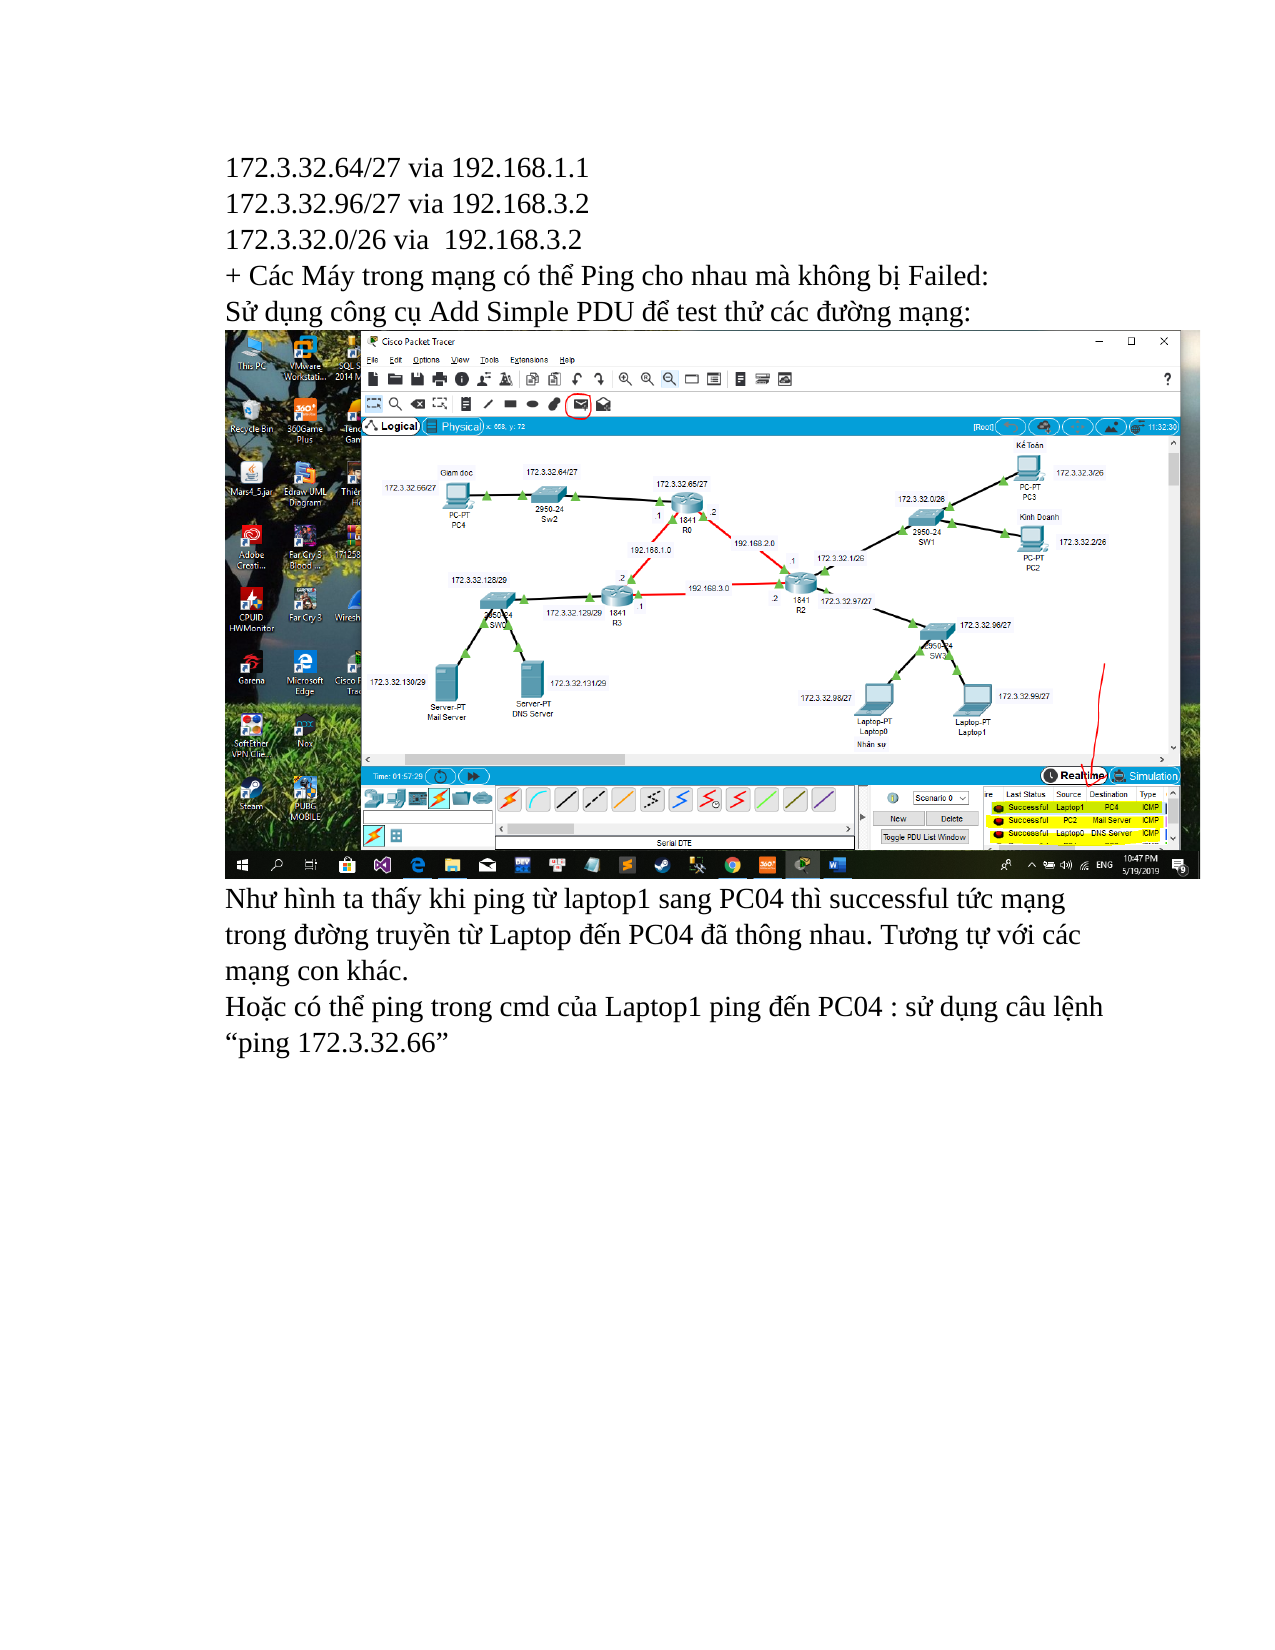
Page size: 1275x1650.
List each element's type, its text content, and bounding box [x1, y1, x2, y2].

list 172.3.32.0/26 via 192.168.3.2 [225, 222, 1125, 256]
list Sử dụng công cụ Add Simple PDU để test thử các đường mạng: [225, 294, 1125, 328]
list 172.3.32.96/27 via 192.168.3.2 [225, 186, 1125, 220]
list 172.3.32.64/27 via 192.168.1.1 [225, 150, 1125, 183]
list + Các Máy trong mạng có thể Ping cho nhau mà không bị Failed: [225, 258, 1125, 292]
list Hoặc có thể ping trong cmd của Laptop1 ping đến PC04 : sử dụng câu lệnh “ping 172.3.32.66” [225, 989, 1125, 1059]
picture [225, 330, 1200, 879]
list Như hình ta thấy khi ping từ laptop1 sang PC04 thì successful tức mạng trong đường truyền từ Laptop đến PC04 đã thông nhau. Tương tự với các mạng con khác. [225, 881, 1125, 987]
